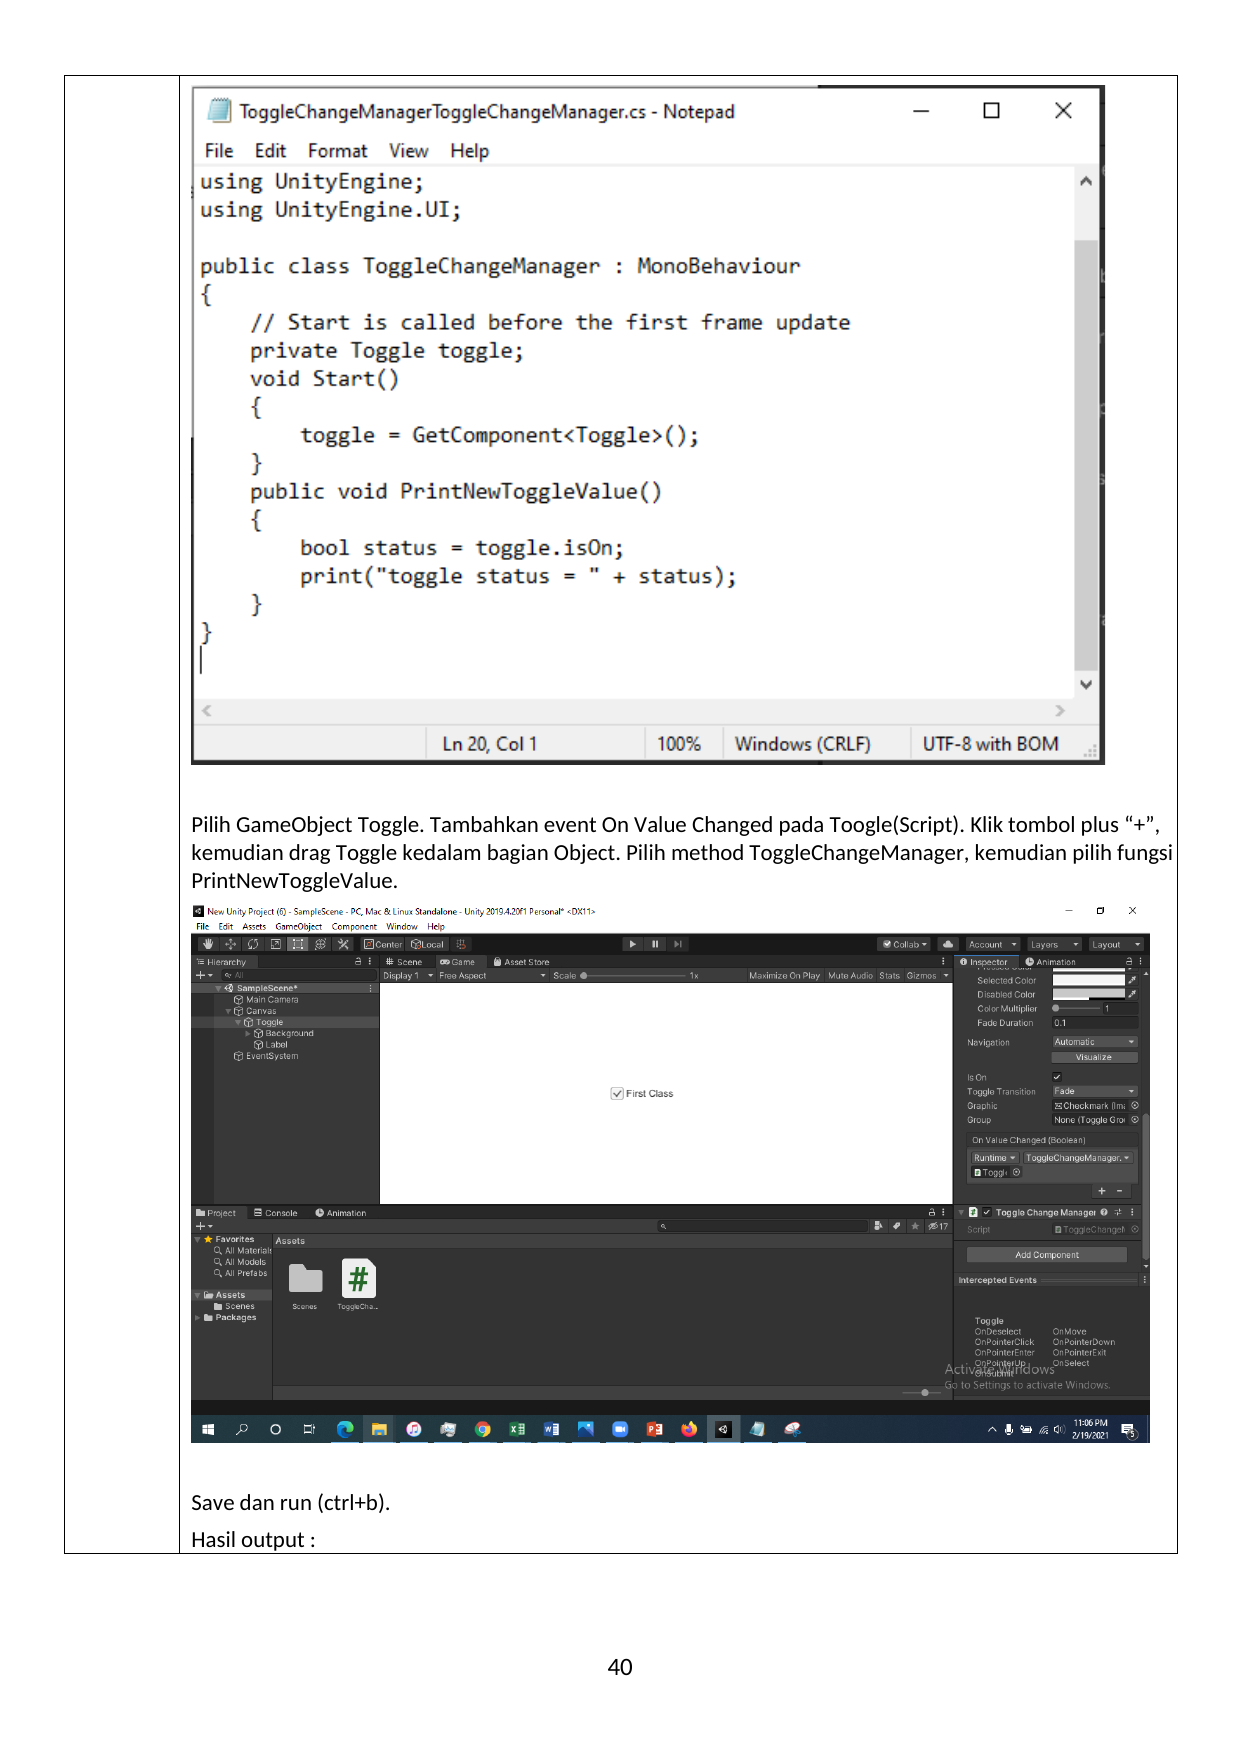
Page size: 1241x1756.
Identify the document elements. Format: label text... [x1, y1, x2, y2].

picture [191, 903, 1150, 1443]
picture [191, 85, 1106, 765]
table_cell 1 [65, 76, 179, 1553]
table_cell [180, 76, 1177, 1553]
